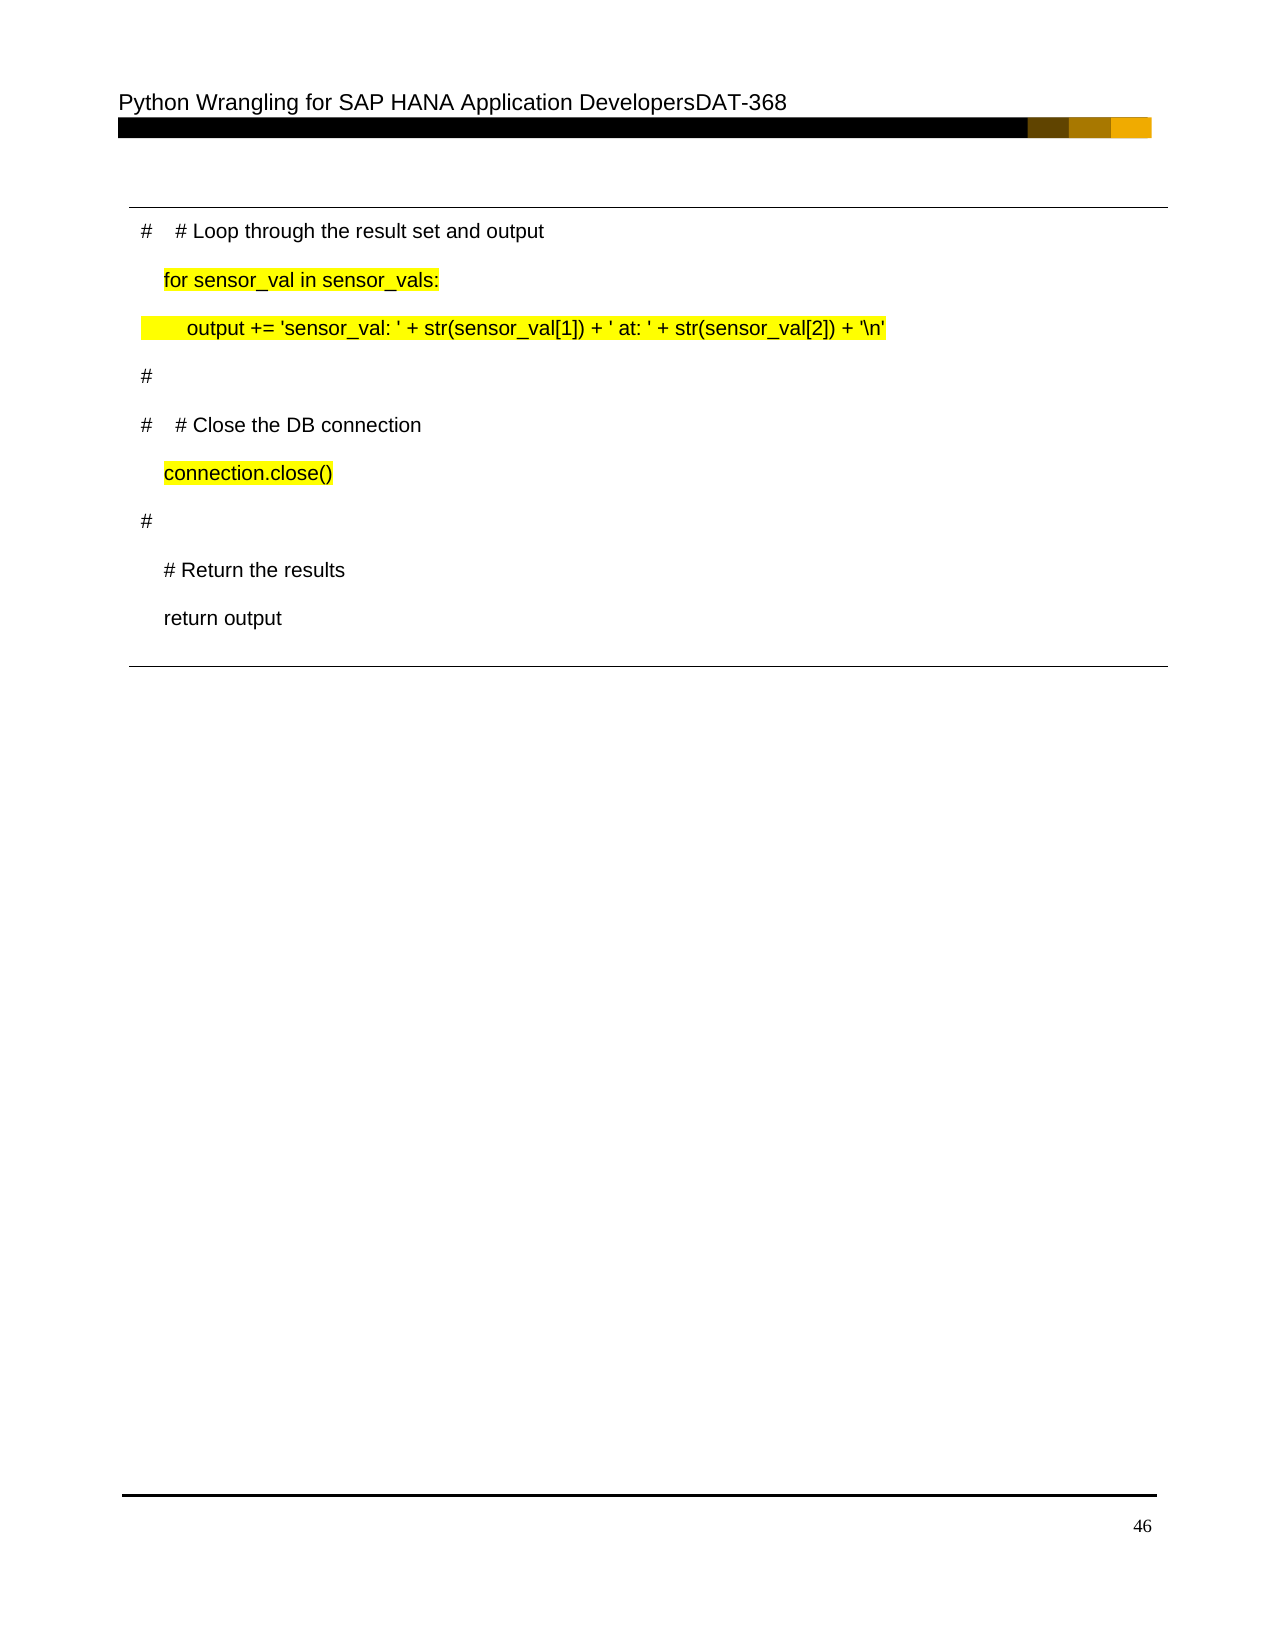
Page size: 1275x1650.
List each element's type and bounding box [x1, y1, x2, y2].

table_cell [129, 208, 1168, 666]
